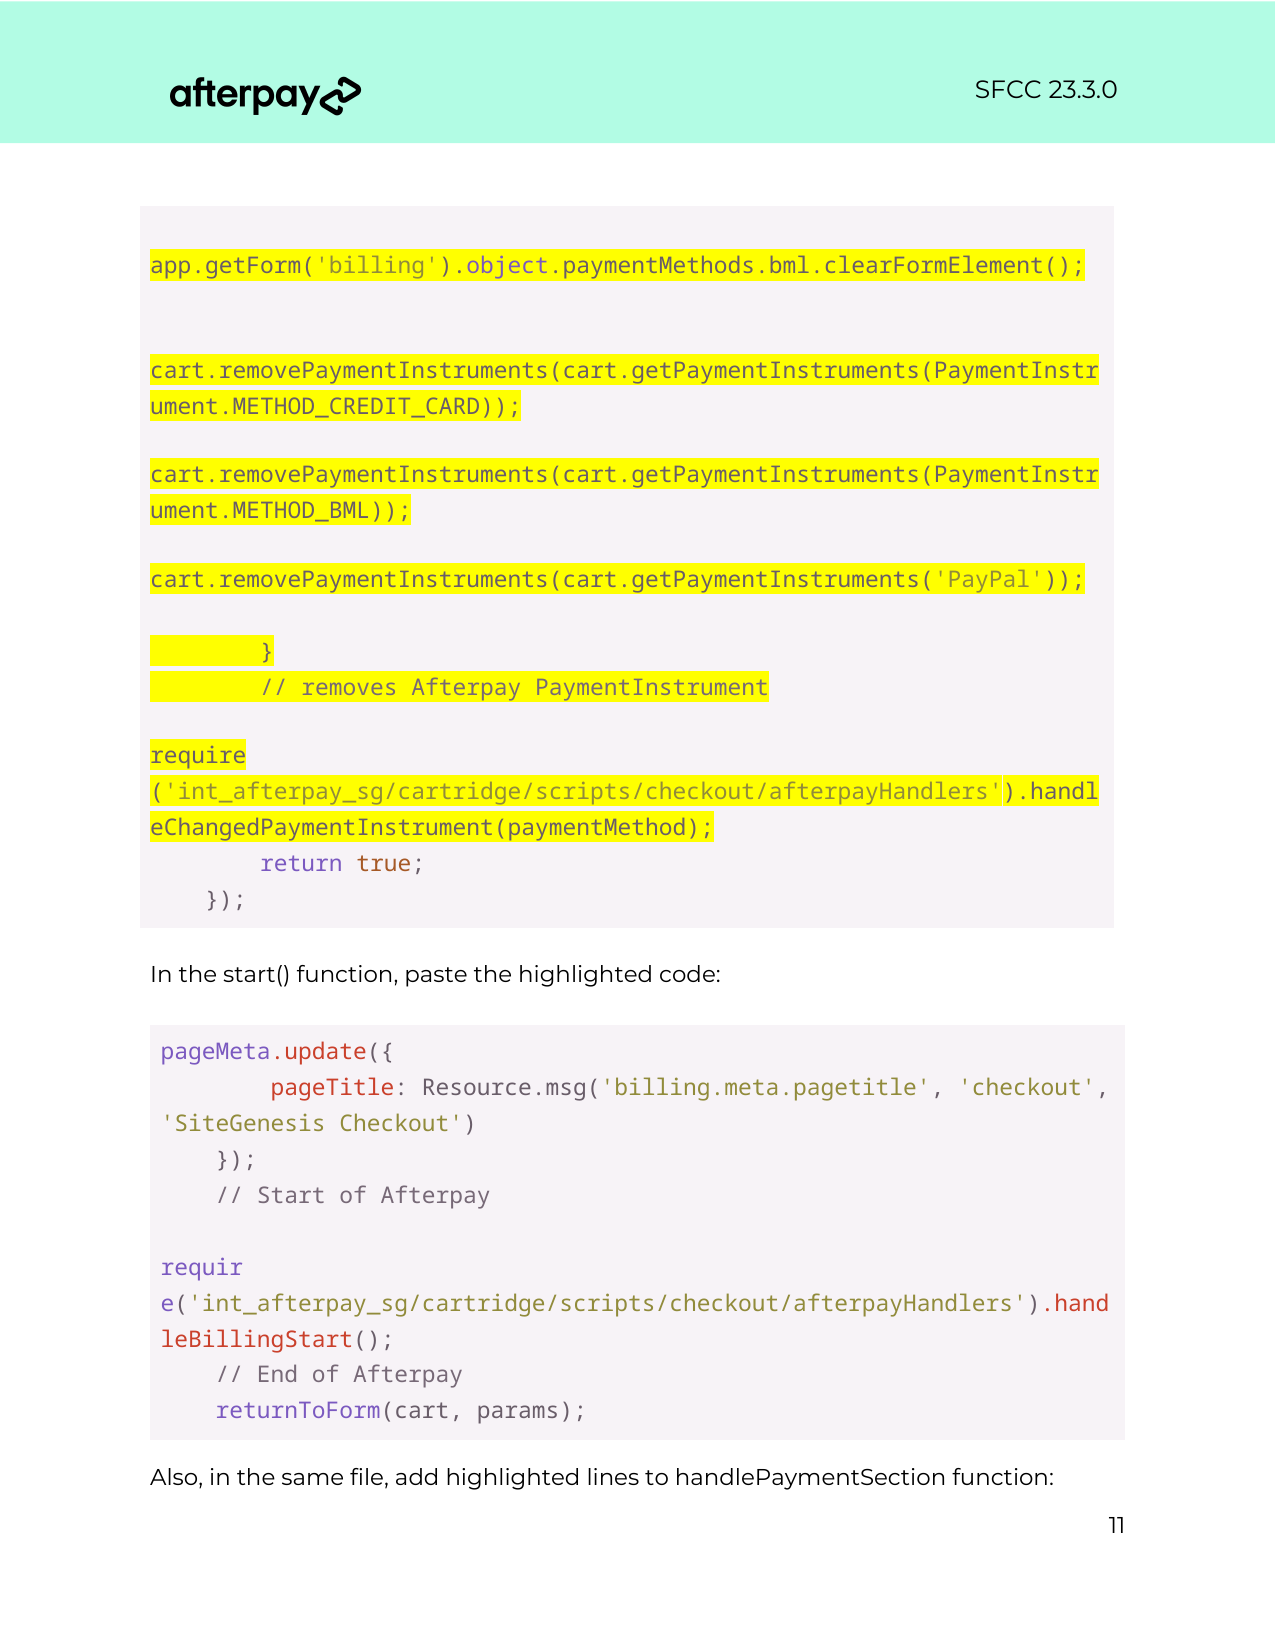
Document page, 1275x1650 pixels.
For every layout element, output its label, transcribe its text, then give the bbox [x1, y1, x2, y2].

text In the start() function, paste the highlighted code: [150, 960, 1125, 988]
text Also, in the same file, add highlighted lines to handlePaymentSection function: [150, 1465, 1125, 1490]
table_header pageMeta.update({ pageTitle: Resource.msg('billing.meta.pagetitle', 'checkout', 'SiteGenesis Checkout') }); // Start of Afterpay require('int_afterpay_sg/cartridge/scripts/checkout/afterpayHandlers').handleBillingStart(); // End of Afterpay returnToForm(cart, params); [150, 1025, 1125, 1440]
picture [134, 48, 397, 144]
